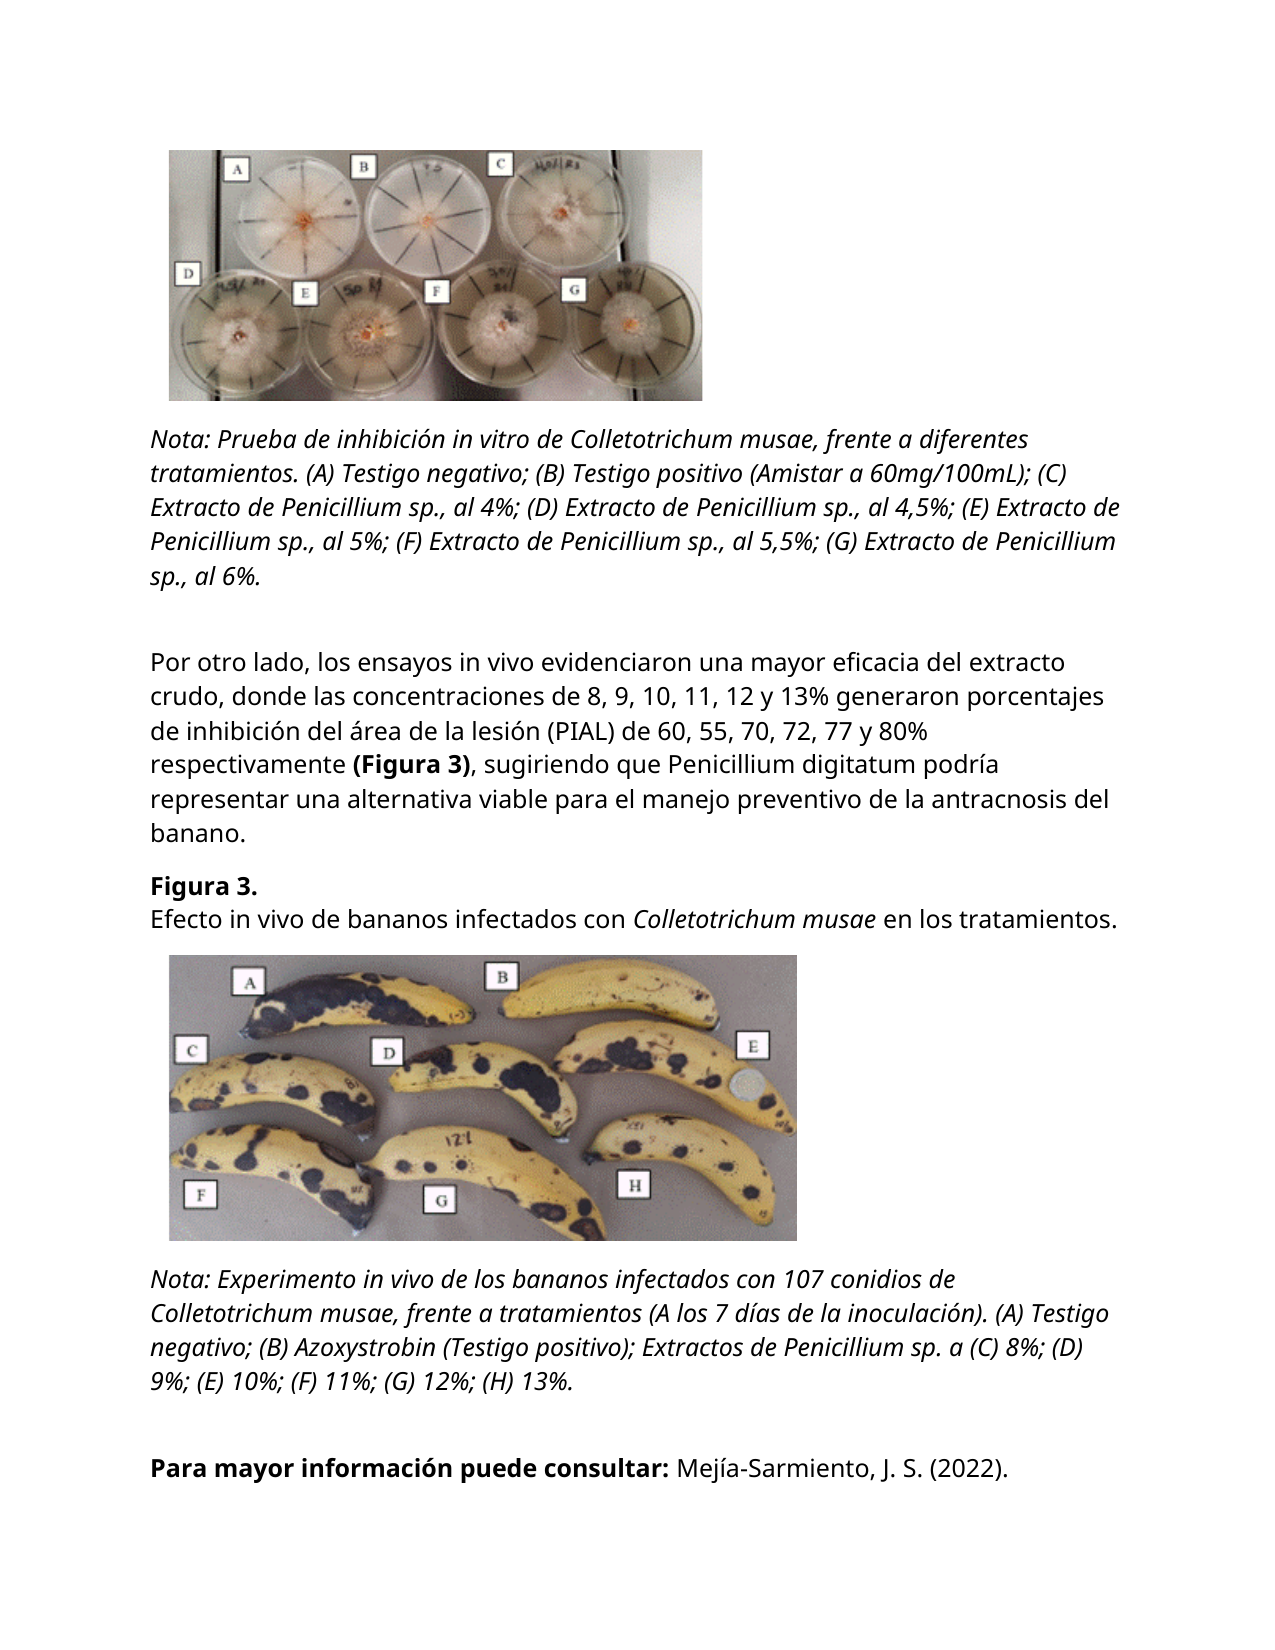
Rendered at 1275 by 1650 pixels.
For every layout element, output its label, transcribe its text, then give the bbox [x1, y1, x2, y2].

text Por otro lado, los ensayos in vivo evidenciaron una mayor eficacia del extracto crudo, donde las concentraciones de 8, 9, 10, 11, 12 y 13% generaron porcentajes de inhibición del área de la lesión (PIAL) de 60, 55, 70, 72, 77 y 80% respectivamente (Figura 3), sugiriendo que Penicillium digitatum podría representar una alternativa viable para el manejo preventivo de la antracnosis del banano. [150, 611, 1125, 849]
text Nota: Experimento in vivo de los bananos infectados con 107 conidios de Colletotrichum musae, frente a tratamientos (A los 7 días de la inoculación). (A) Testigo negativo; (B) Azoxystrobin (Testigo positivo); Extractos de Penicillium sp. a (C) 8%; (D) 9%; (E) 10%; (F) 11%; (G) 12%; (H) 13%. [150, 1262, 1125, 1398]
text Figura 3. Efecto in vivo de bananos infectados con Colletotrichum musae en los tratamientos. [150, 868, 1125, 936]
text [150, 1417, 1125, 1485]
text Nota: Prueba de inhibición in vitro de Colletotrichum musae, frente a diferentes tratamientos. (A) Testigo negativo; (B) Testigo positivo (Amistar a 60mg/100mL); (C) Extracto de Penicillium sp., al 4%; (D) Extracto de Penicillium sp., al 4,5%; (E) Extracto de Penicillium sp., al 5%; (F) Extracto de Penicillium sp., al 5,5%; (G) Extracto de Penicillium sp., al 6%. [150, 422, 1125, 592]
picture [168, 955, 797, 1241]
picture [168, 150, 703, 401]
